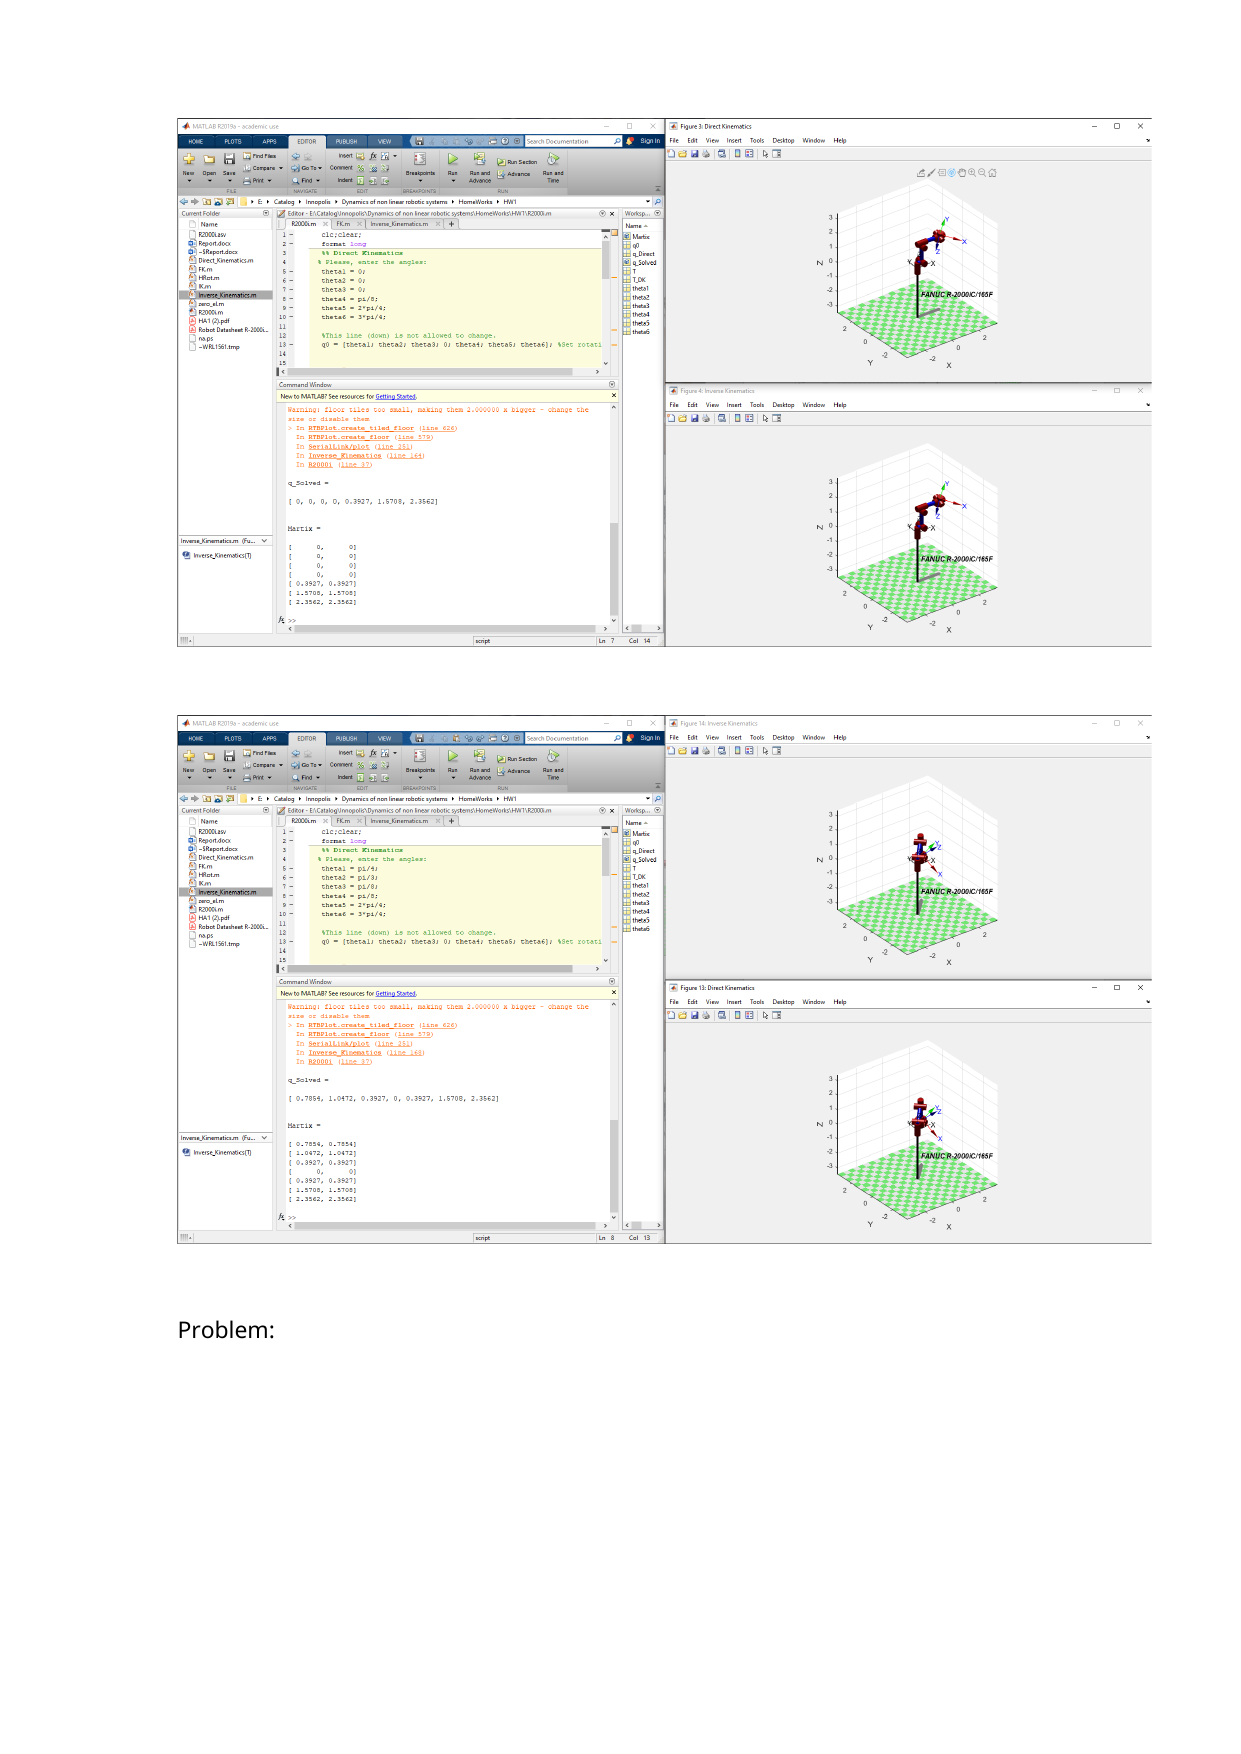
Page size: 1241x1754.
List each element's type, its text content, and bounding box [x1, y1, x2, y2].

picture [177, 715, 1152, 1244]
picture [177, 118, 1152, 647]
text Problem: [177, 1313, 1152, 1345]
